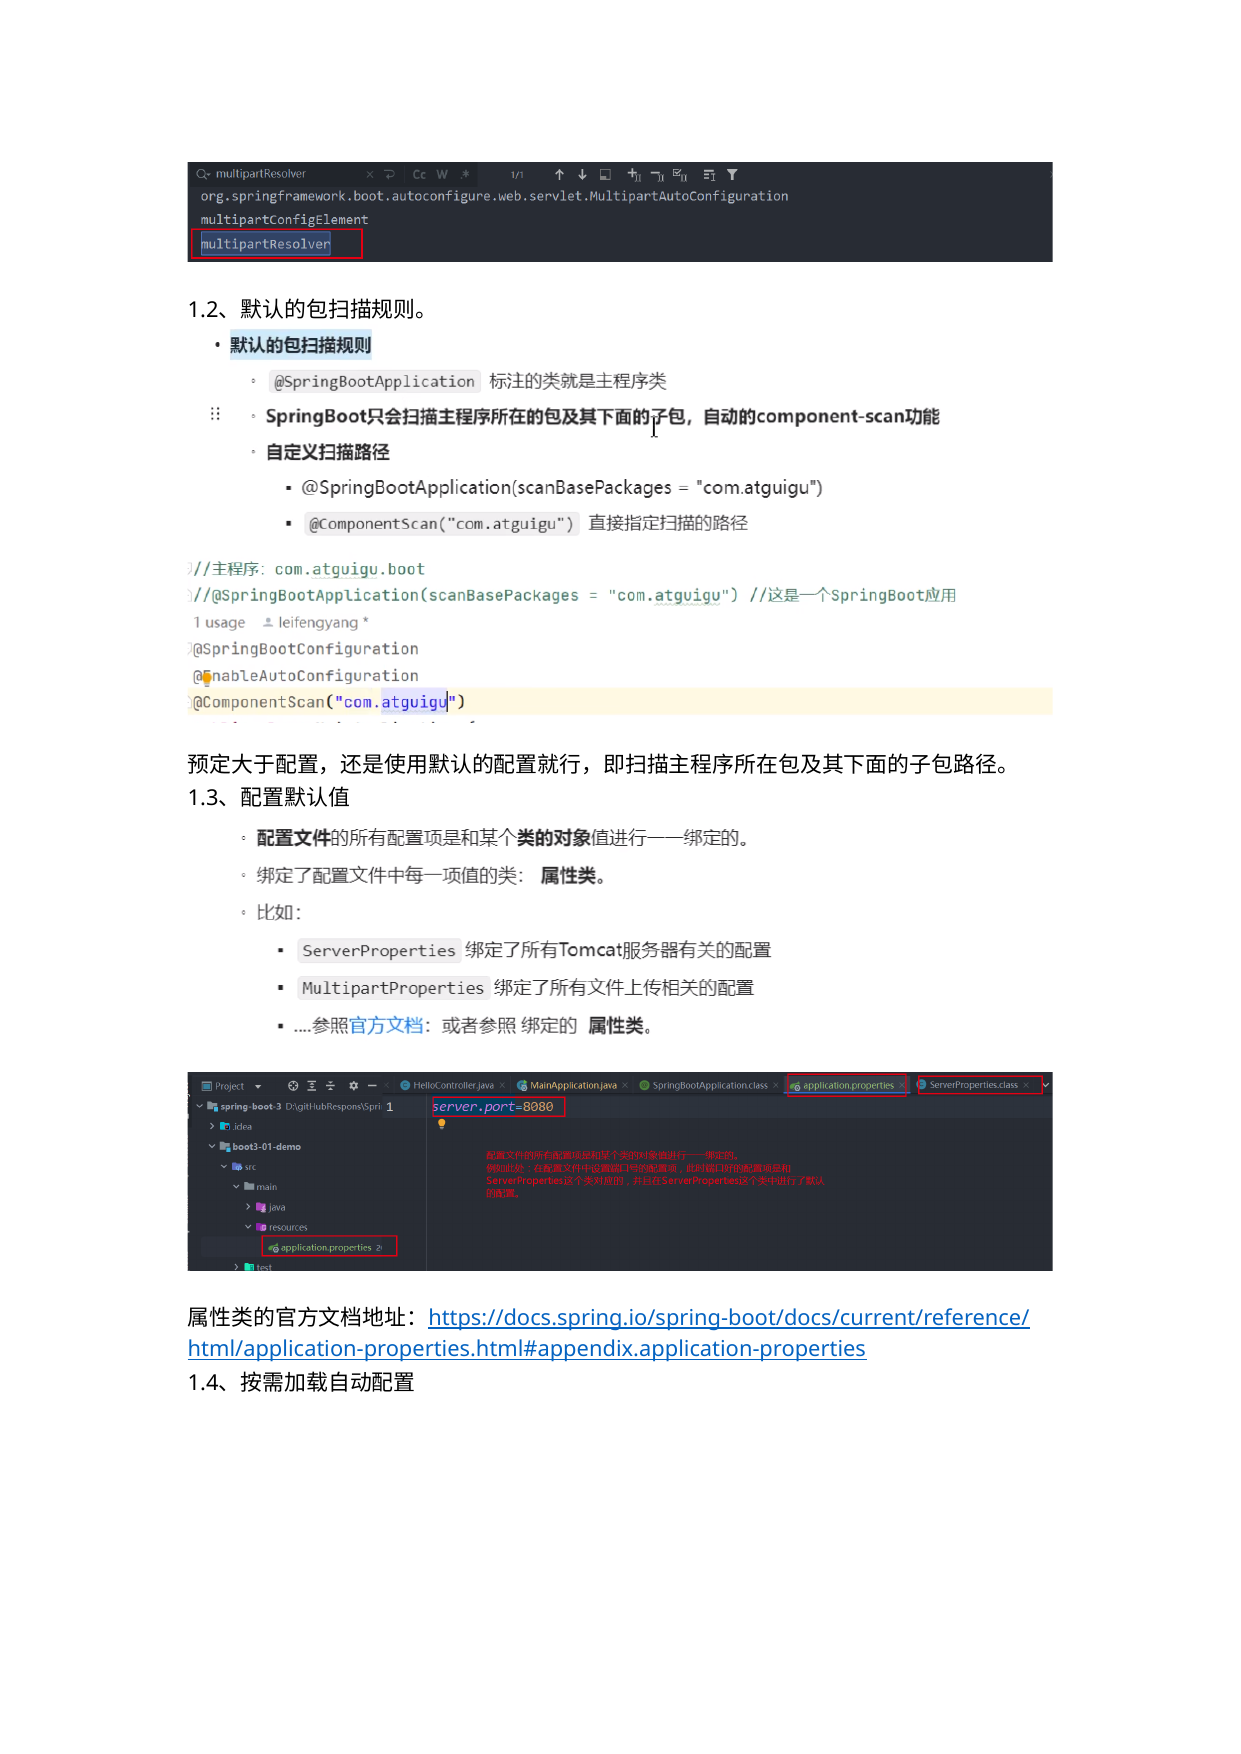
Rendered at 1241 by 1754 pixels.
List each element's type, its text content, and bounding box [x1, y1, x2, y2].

picture [187, 1072, 1053, 1271]
text 1.2、默认的包扫描规则。 [187, 292, 1053, 324]
text 1.4、按需加载自动配置 [187, 1364, 1053, 1397]
picture [187, 324, 1053, 546]
text 属性类的官方文档地址：https://docs.spring.io/spring-boot/docs/current/reference/html/application-properties.html#appendix.application-properties [187, 1299, 1053, 1364]
picture [187, 552, 1053, 723]
picture [187, 162, 1053, 262]
text 预定大于配置，还是使用默认的配置就行，即扫描主程序所在包及其下面的子包路径。 [187, 747, 1053, 779]
text 1.3、配置默认值 [187, 779, 1053, 812]
picture [187, 812, 1053, 1044]
